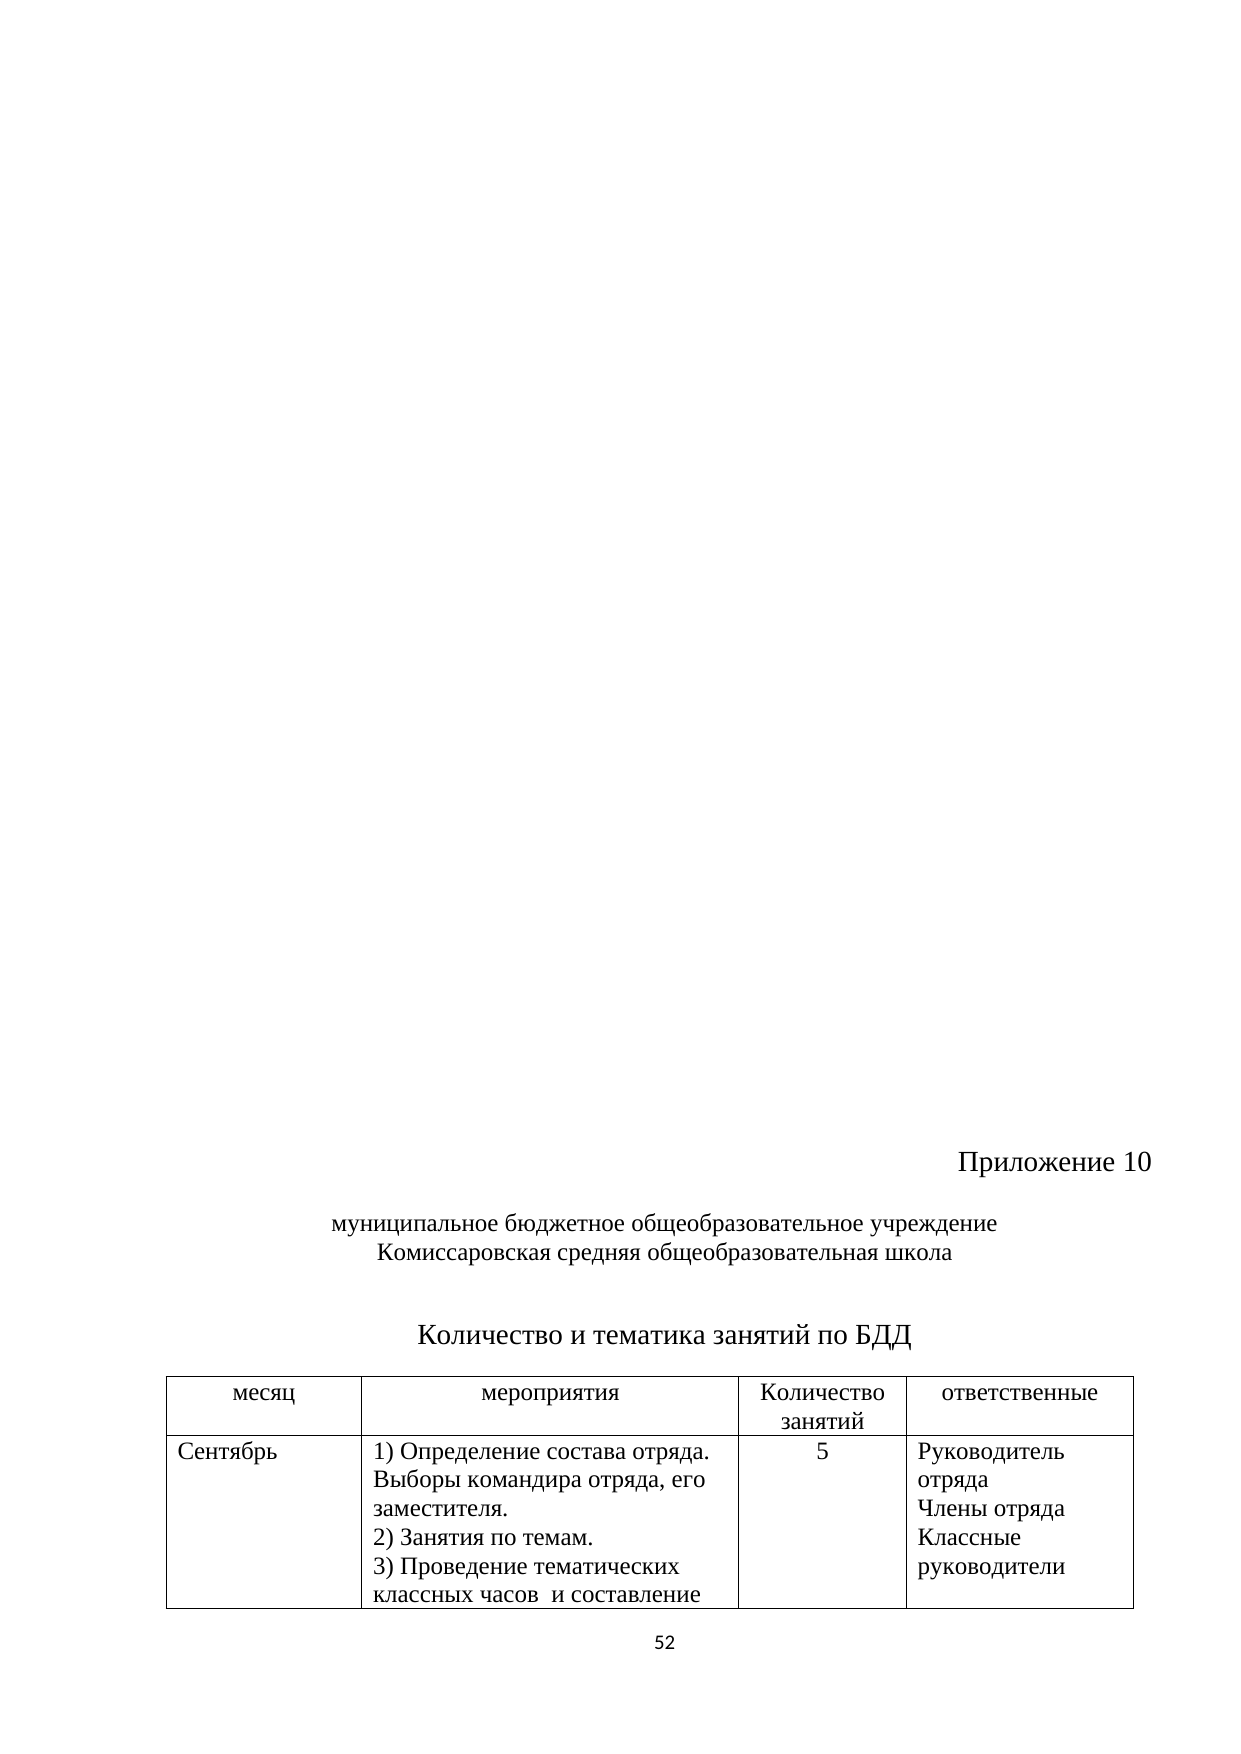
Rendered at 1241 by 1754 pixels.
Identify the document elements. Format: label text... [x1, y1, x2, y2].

text муниципальное бюджетное общеобразовательное учреждение [177, 1208, 1152, 1237]
table_cell Сентябрь [167, 1436, 361, 1608]
text Приложение 10 [177, 1144, 1152, 1178]
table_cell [907, 1436, 1133, 1608]
table_cell 5 [739, 1436, 906, 1608]
text Комиссаровская средняя общеобразовательная школа [177, 1237, 1152, 1266]
table_header ответственные [907, 1377, 1133, 1435]
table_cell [362, 1436, 738, 1608]
text Количество и тематика занятий по БДД [177, 1317, 1152, 1350]
table_header мероприятия [362, 1377, 738, 1435]
table_header Количество занятий [739, 1377, 906, 1435]
table_header месяц [167, 1377, 361, 1435]
